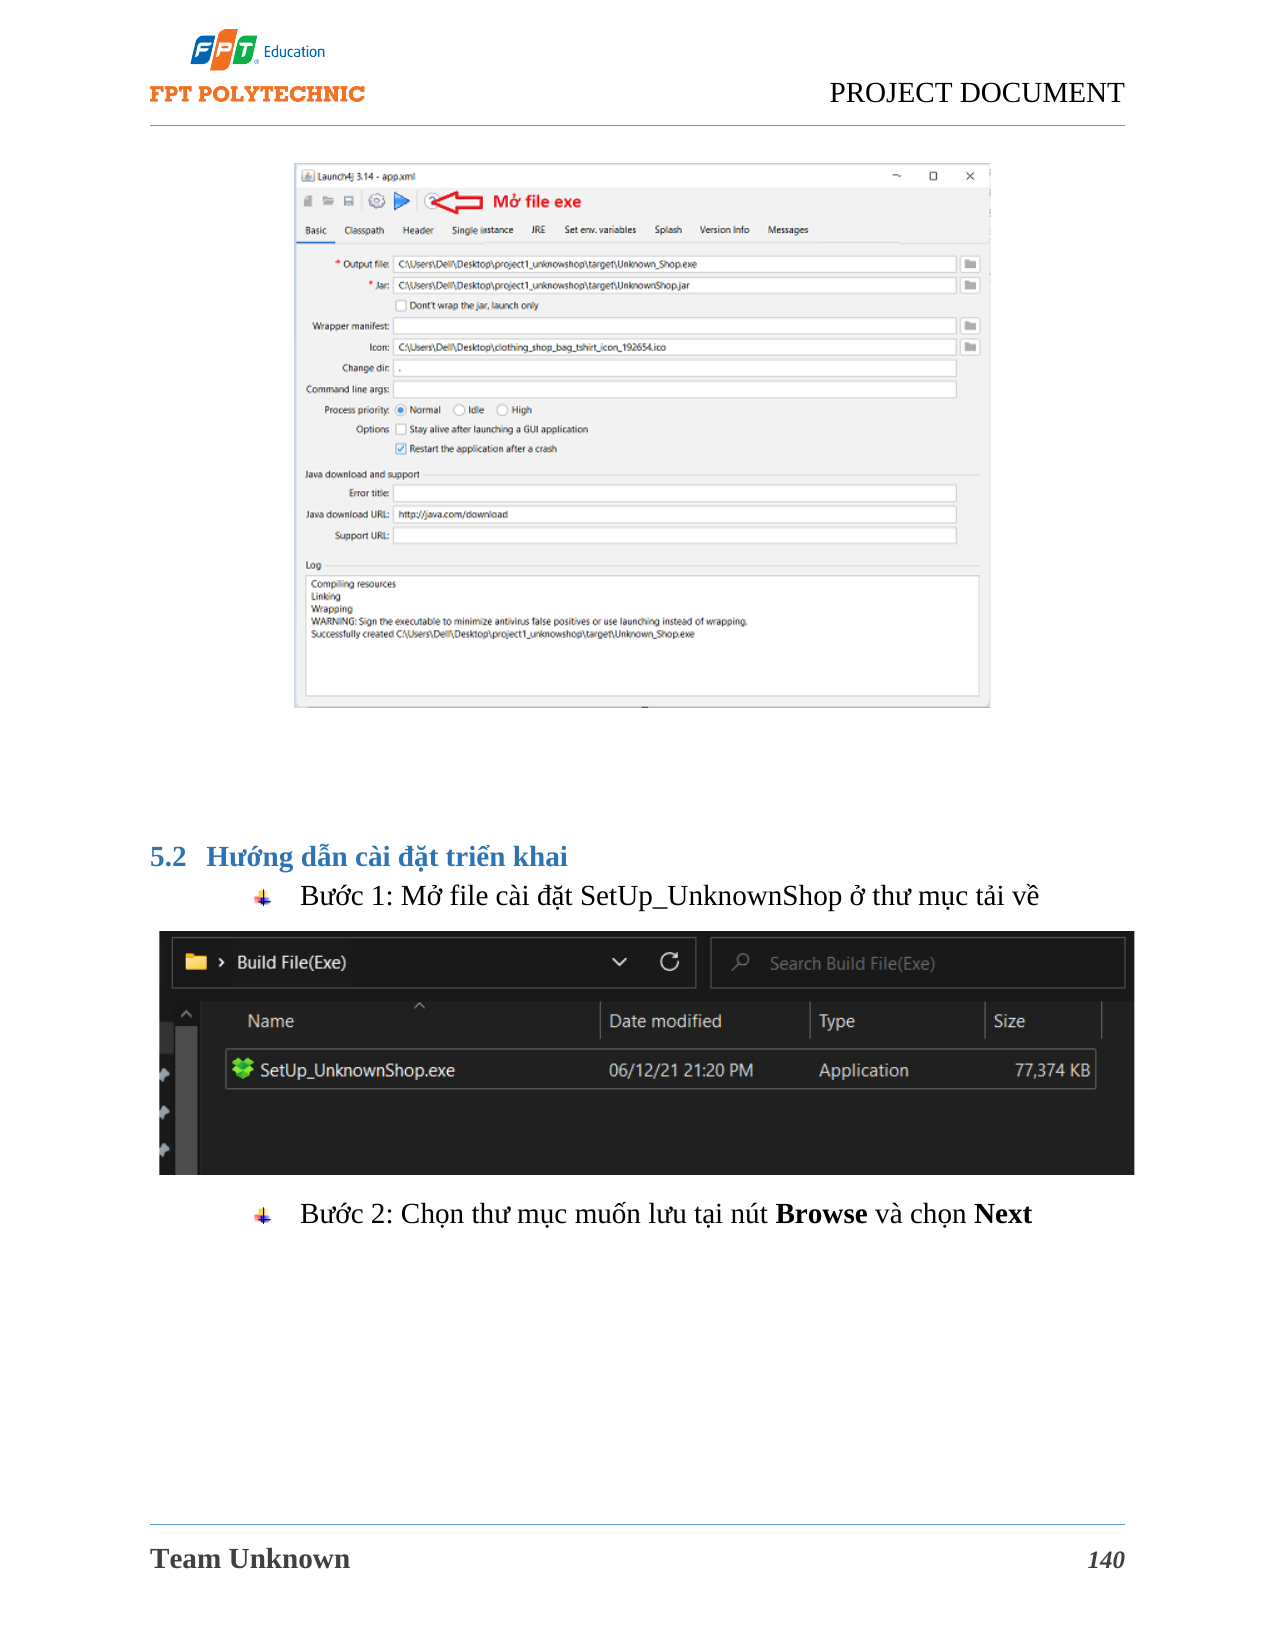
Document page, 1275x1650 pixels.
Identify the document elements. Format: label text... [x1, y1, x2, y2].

list Bước 1: Mở file cài đặt SetUp_UnknownShop ở thư mục tải về [216, 878, 1125, 912]
picture [159, 931, 1135, 1175]
picture [254, 1206, 271, 1224]
picture [294, 163, 991, 708]
subtitle Hướng dẫn cài đặt triển khai [150, 839, 1125, 873]
picture [150, 29, 365, 102]
picture [254, 888, 271, 906]
list Bước 2: Chọn thư mục muốn lưu tại nút Browse và chọn Next [216, 1196, 1125, 1229]
